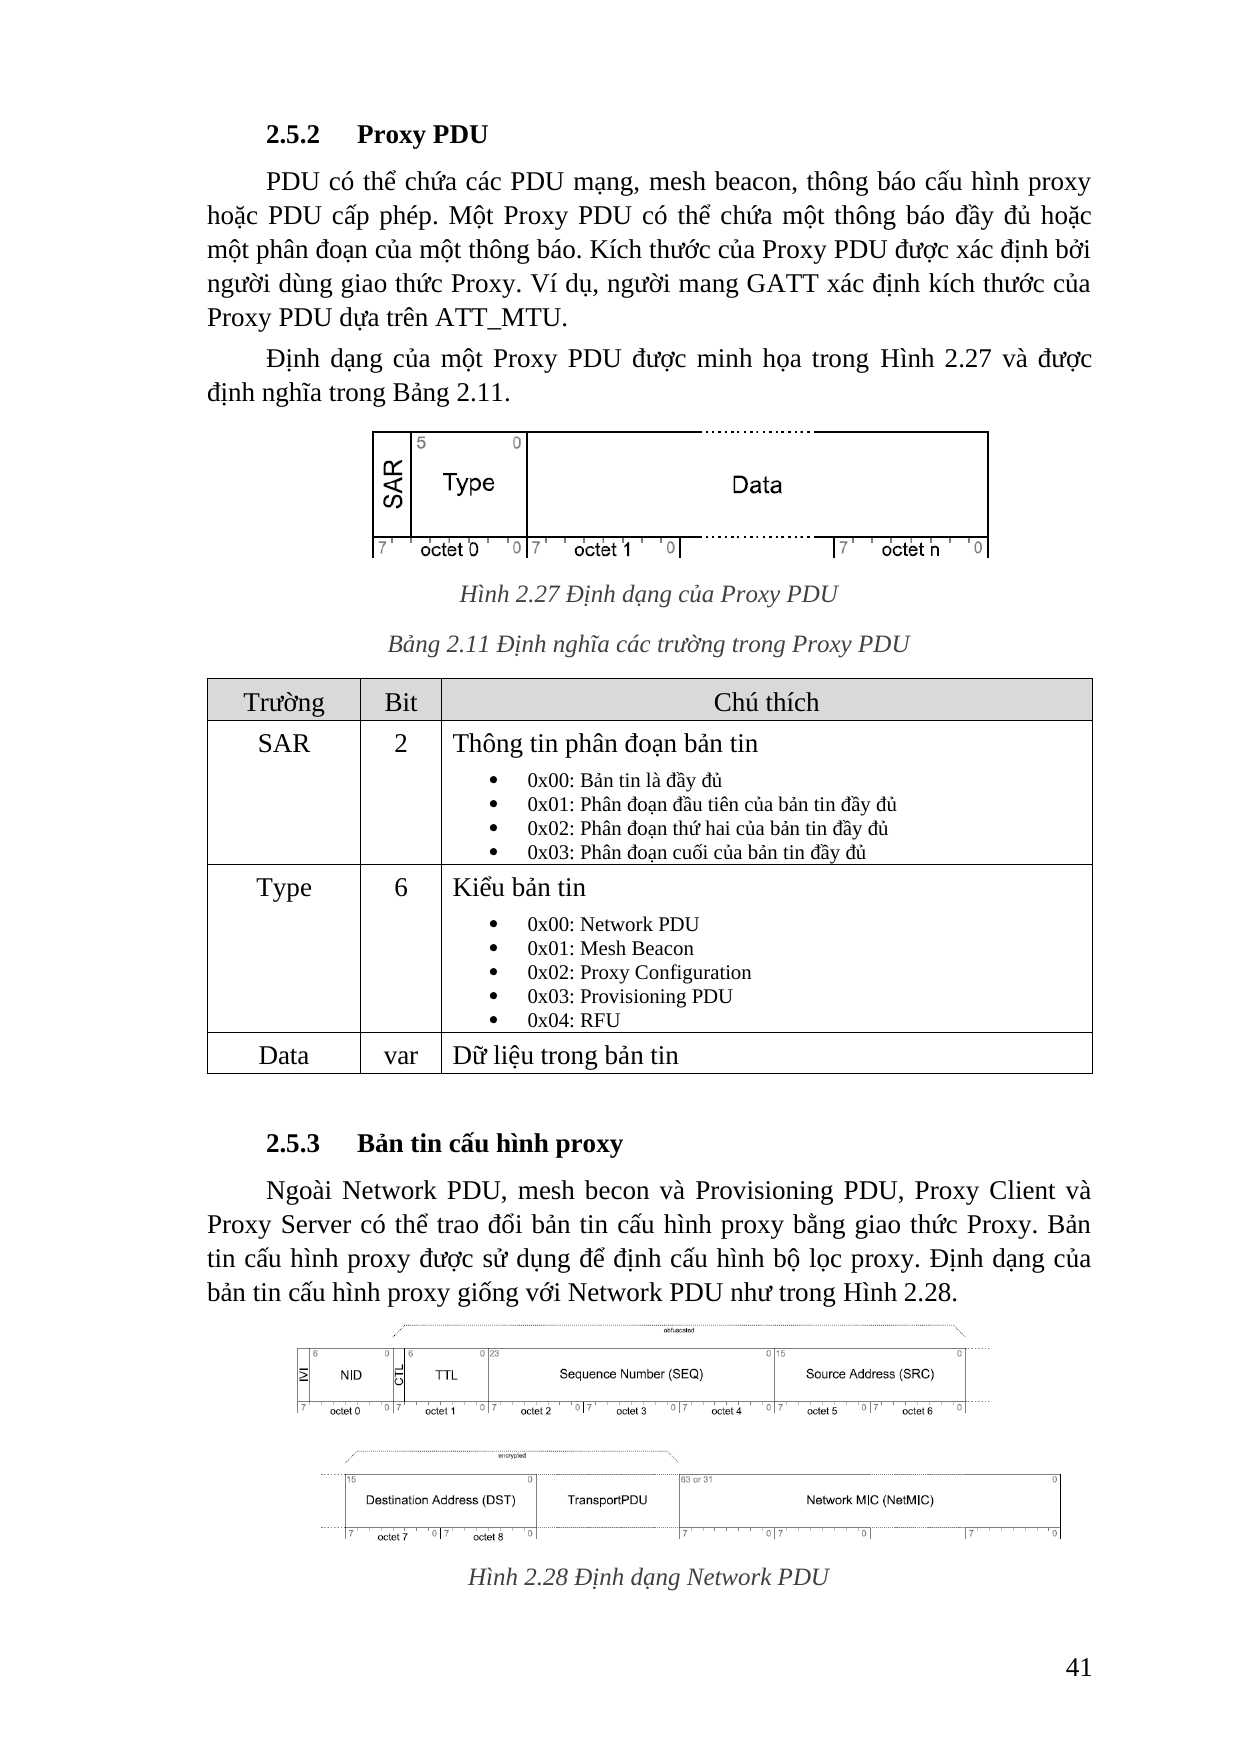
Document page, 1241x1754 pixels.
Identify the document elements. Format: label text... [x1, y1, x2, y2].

subtitle Bản tin cấu hình proxy [266, 1127, 1092, 1158]
table_cell Type [208, 865, 360, 1032]
table_cell 6 [361, 865, 441, 1032]
table_cell Data [208, 1033, 360, 1073]
text Định dạng của một Proxy PDU được minh họa trong Hình 2.27 và được định nghĩa trong Bảng 2.11. [207, 342, 1092, 407]
table_cell Dữ liệu trong bản tin [442, 1033, 1092, 1073]
table_cell 2 [361, 721, 441, 864]
subtitle Proxy PDU [266, 118, 1092, 149]
table_header Trường [208, 679, 360, 720]
table_header Bit [361, 679, 441, 720]
table_cell Thông tin phân đoạn bản tin 0x00: Bản tin là đầy đủ 0x01: Phân đoạn đầu tiên của bản tin đầy đủ 0x02: Phân đoạn thứ hai của bản tin đầy đủ 0x03: Phân đoạn cuối của bản tin đầy đủ [442, 721, 1092, 864]
table_cell SAR [208, 721, 360, 864]
table_cell var [361, 1033, 441, 1073]
table_cell Kiểu bản tin 0x00: Network PDU 0x01: Mesh Beacon 0x02: Proxy Configuration 0x03: Provisioning PDU 0x04: RFU [442, 865, 1092, 1032]
table_header Chú thích [442, 679, 1092, 720]
text Ngoài Network PDU, mesh becon và Provisioning PDU, Proxy Client và Proxy Server có thể trao đổi bản tin cấu hình proxy bằng giao thức Proxy. Bản tin cấu hình proxy được sử dụng để định cấu hình bộ lọc proxy. Định dạng của bản tin cấu hình proxy giống với Network PDU như trong Hình 2.28. [207, 1174, 1092, 1307]
text PDU có thể chứa các PDU mạng, mesh beacon, thông báo cấu hình proxy hoặc PDU cấp phép. Một Proxy PDU có thể chứa một thông báo đầy đủ hoặc một phân đoạn của một thông báo. Kích thước của Proxy PDU được xác định bởi người dùng giao thức Proxy. Ví dụ, người mang GATT xác định kích thước của Proxy PDU dựa trên ATT_MTU. [207, 165, 1092, 333]
